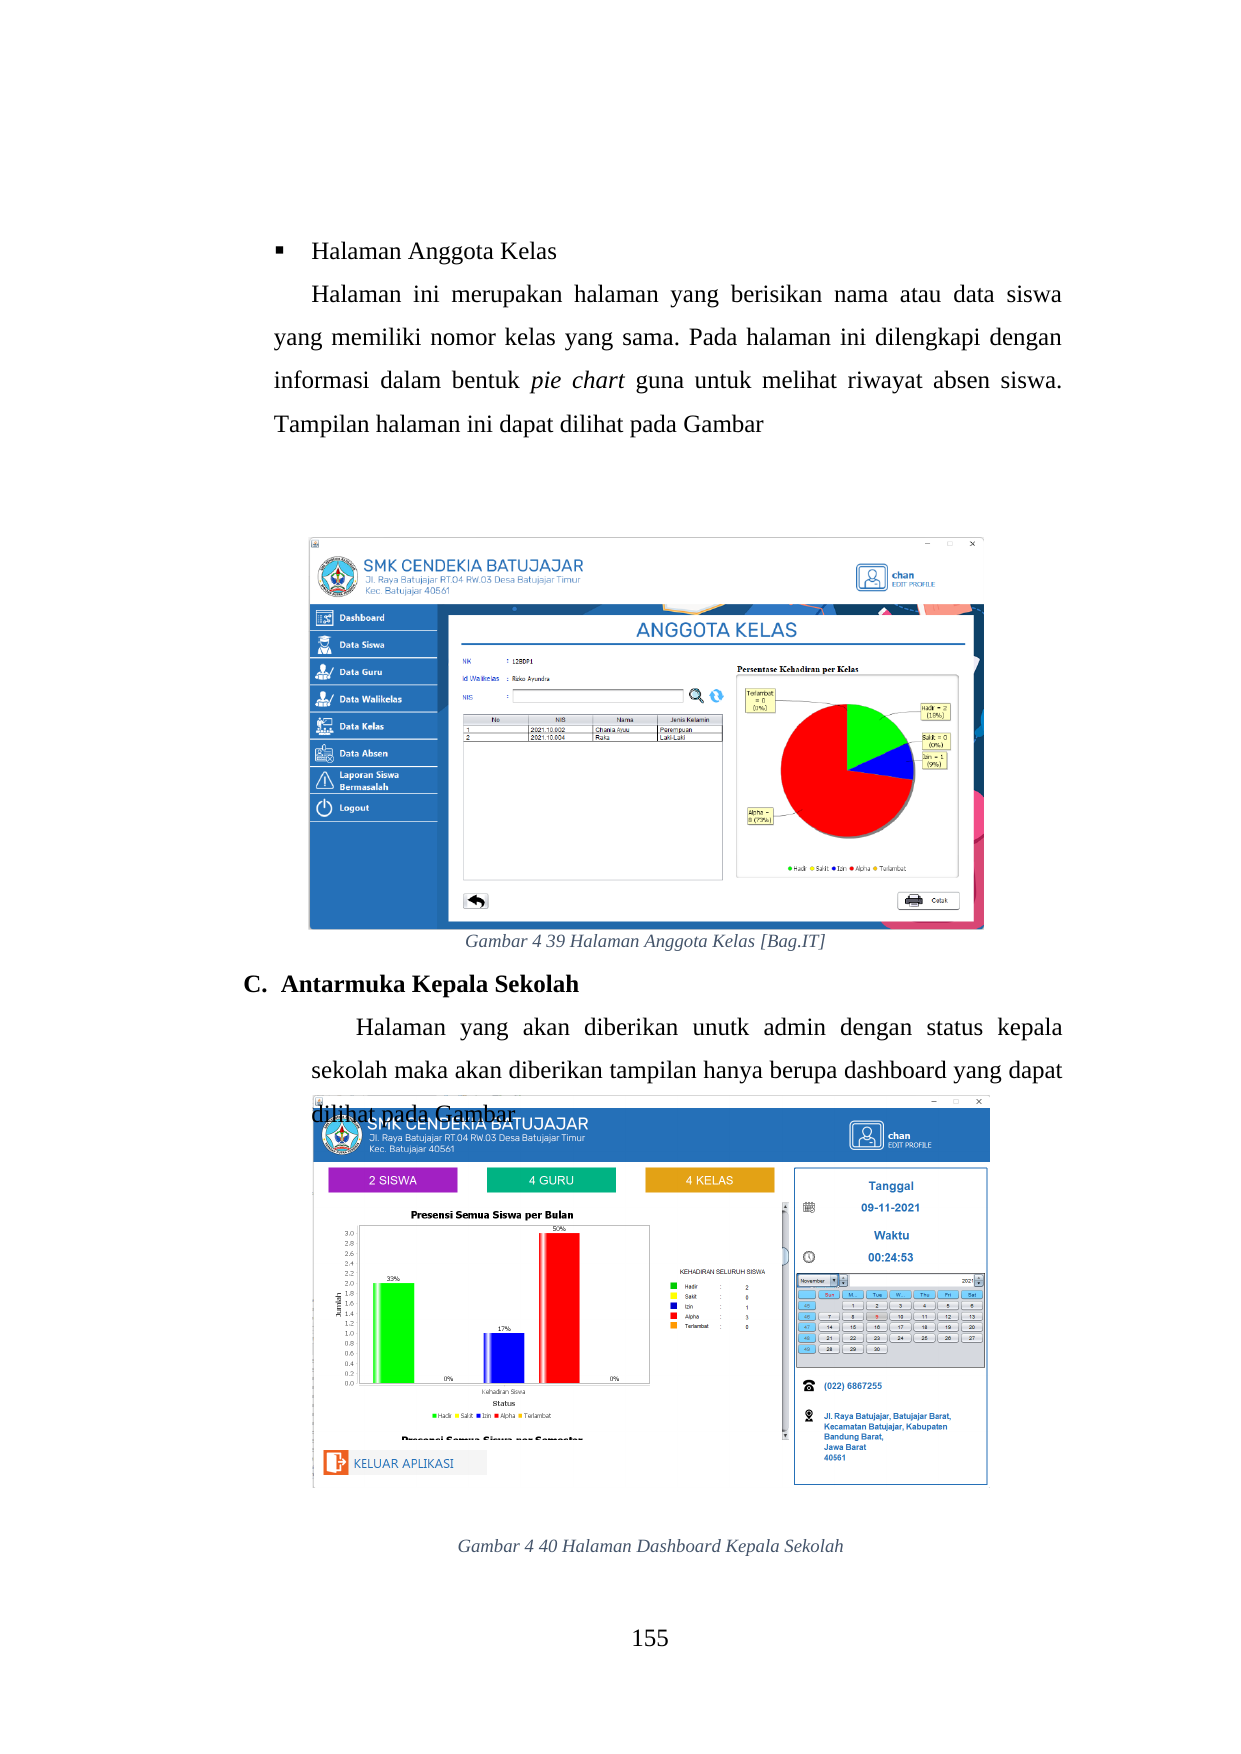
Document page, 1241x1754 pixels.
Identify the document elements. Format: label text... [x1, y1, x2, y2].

text Halaman yang akan diberikan unutk admin dengan status kepala sekolah maka akan diberikan tampilan hanya berupa dashboard yang dapat dilihat pada Gambar [311, 1012, 1063, 1127]
picture [308, 537, 984, 929]
text Halaman ini merupakan halaman yang berisikan nama atau data siswa yang memiliki nomor kelas yang sama. Pada halaman ini dilengkapi dengan informasi dalam bentuk pie chart guna untuk melihat riwayat absen siswa. Tampilan halaman ini dapat dilihat pada Gambar [274, 279, 1063, 437]
list Antarmuka Kepala Sekolah [243, 969, 1063, 998]
list Halaman Anggota Kelas [274, 236, 1063, 265]
picture [312, 1127, 990, 1488]
